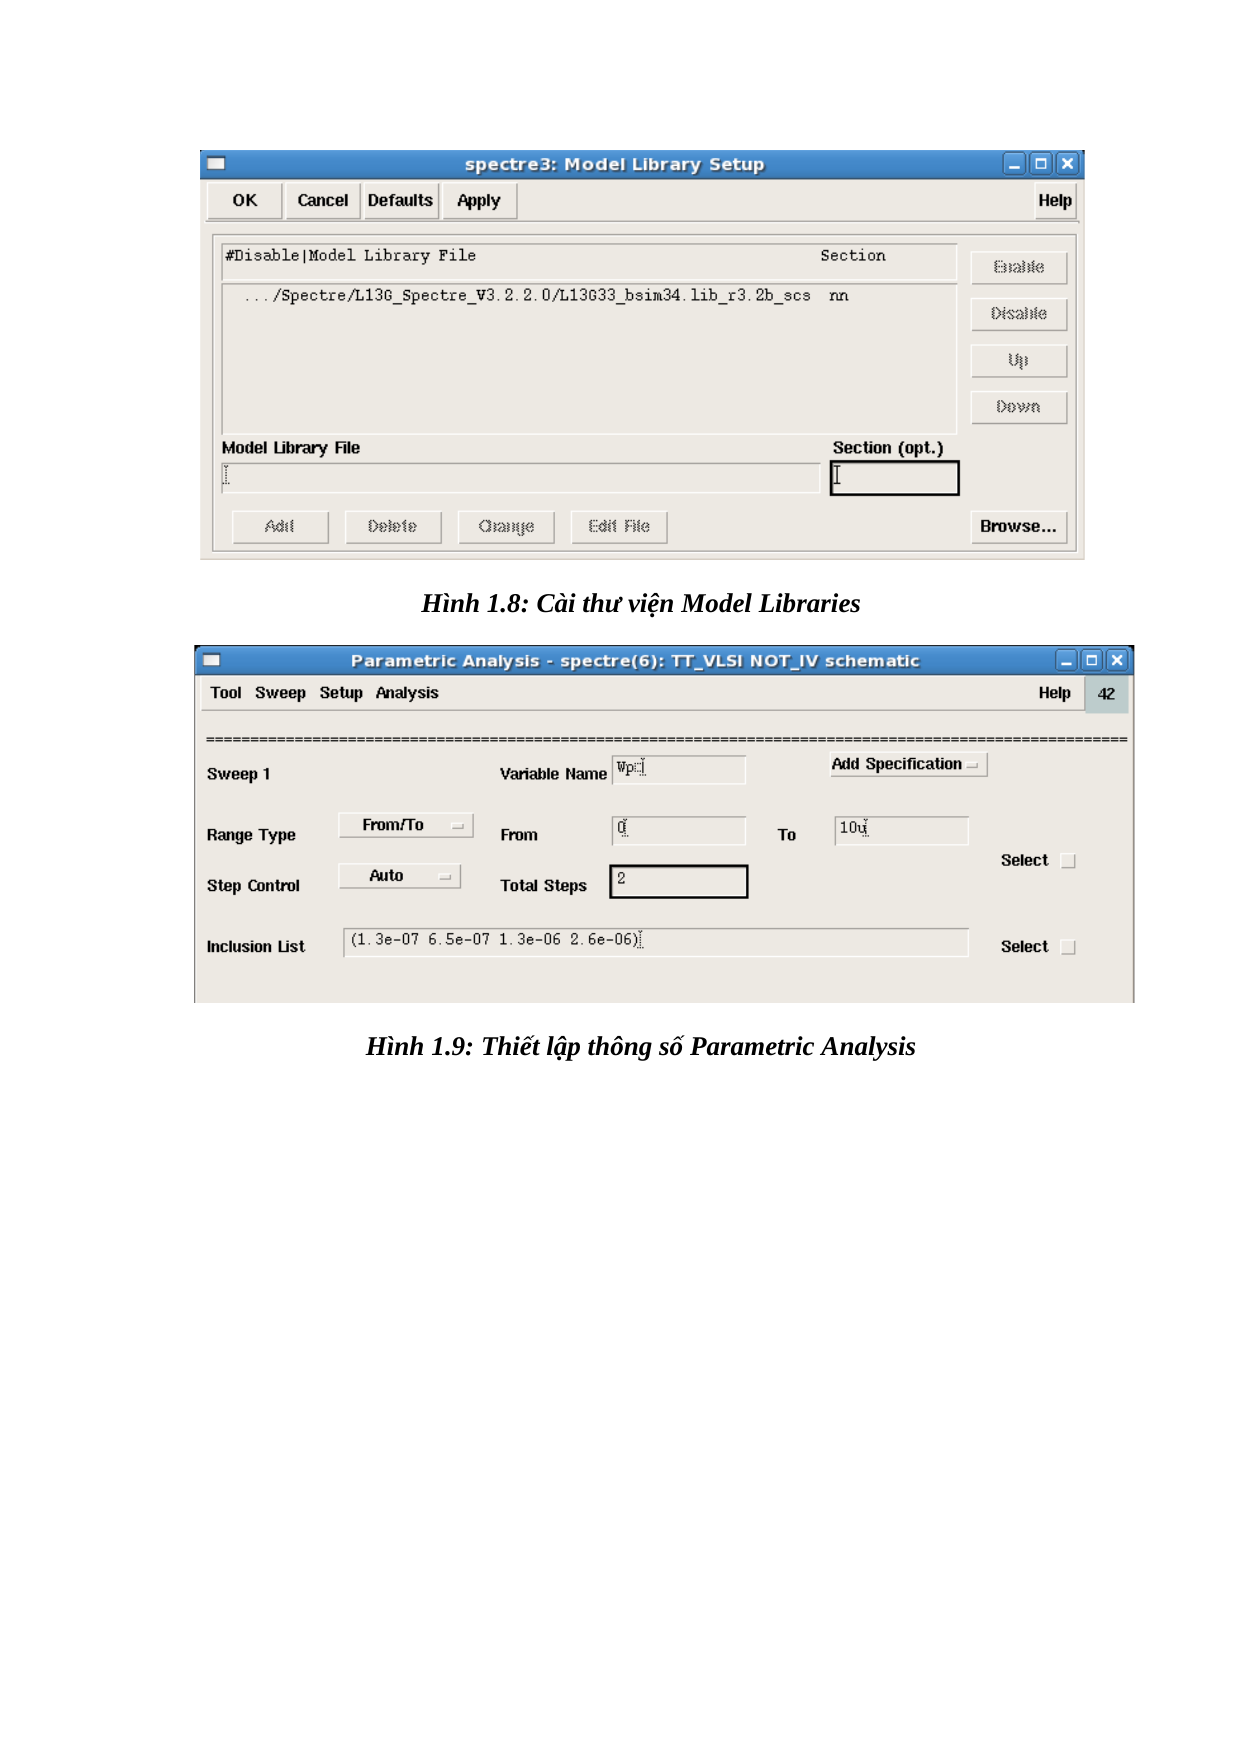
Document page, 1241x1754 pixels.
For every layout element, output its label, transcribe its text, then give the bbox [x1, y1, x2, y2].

picture [200, 150, 1085, 560]
picture [194, 645, 1135, 1003]
text Hình 1.9: Thiết lập thông số Parametric Analysis [194, 1030, 1090, 1061]
text Hình 1.8: Cài thư viện Model Libraries [194, 587, 1090, 618]
